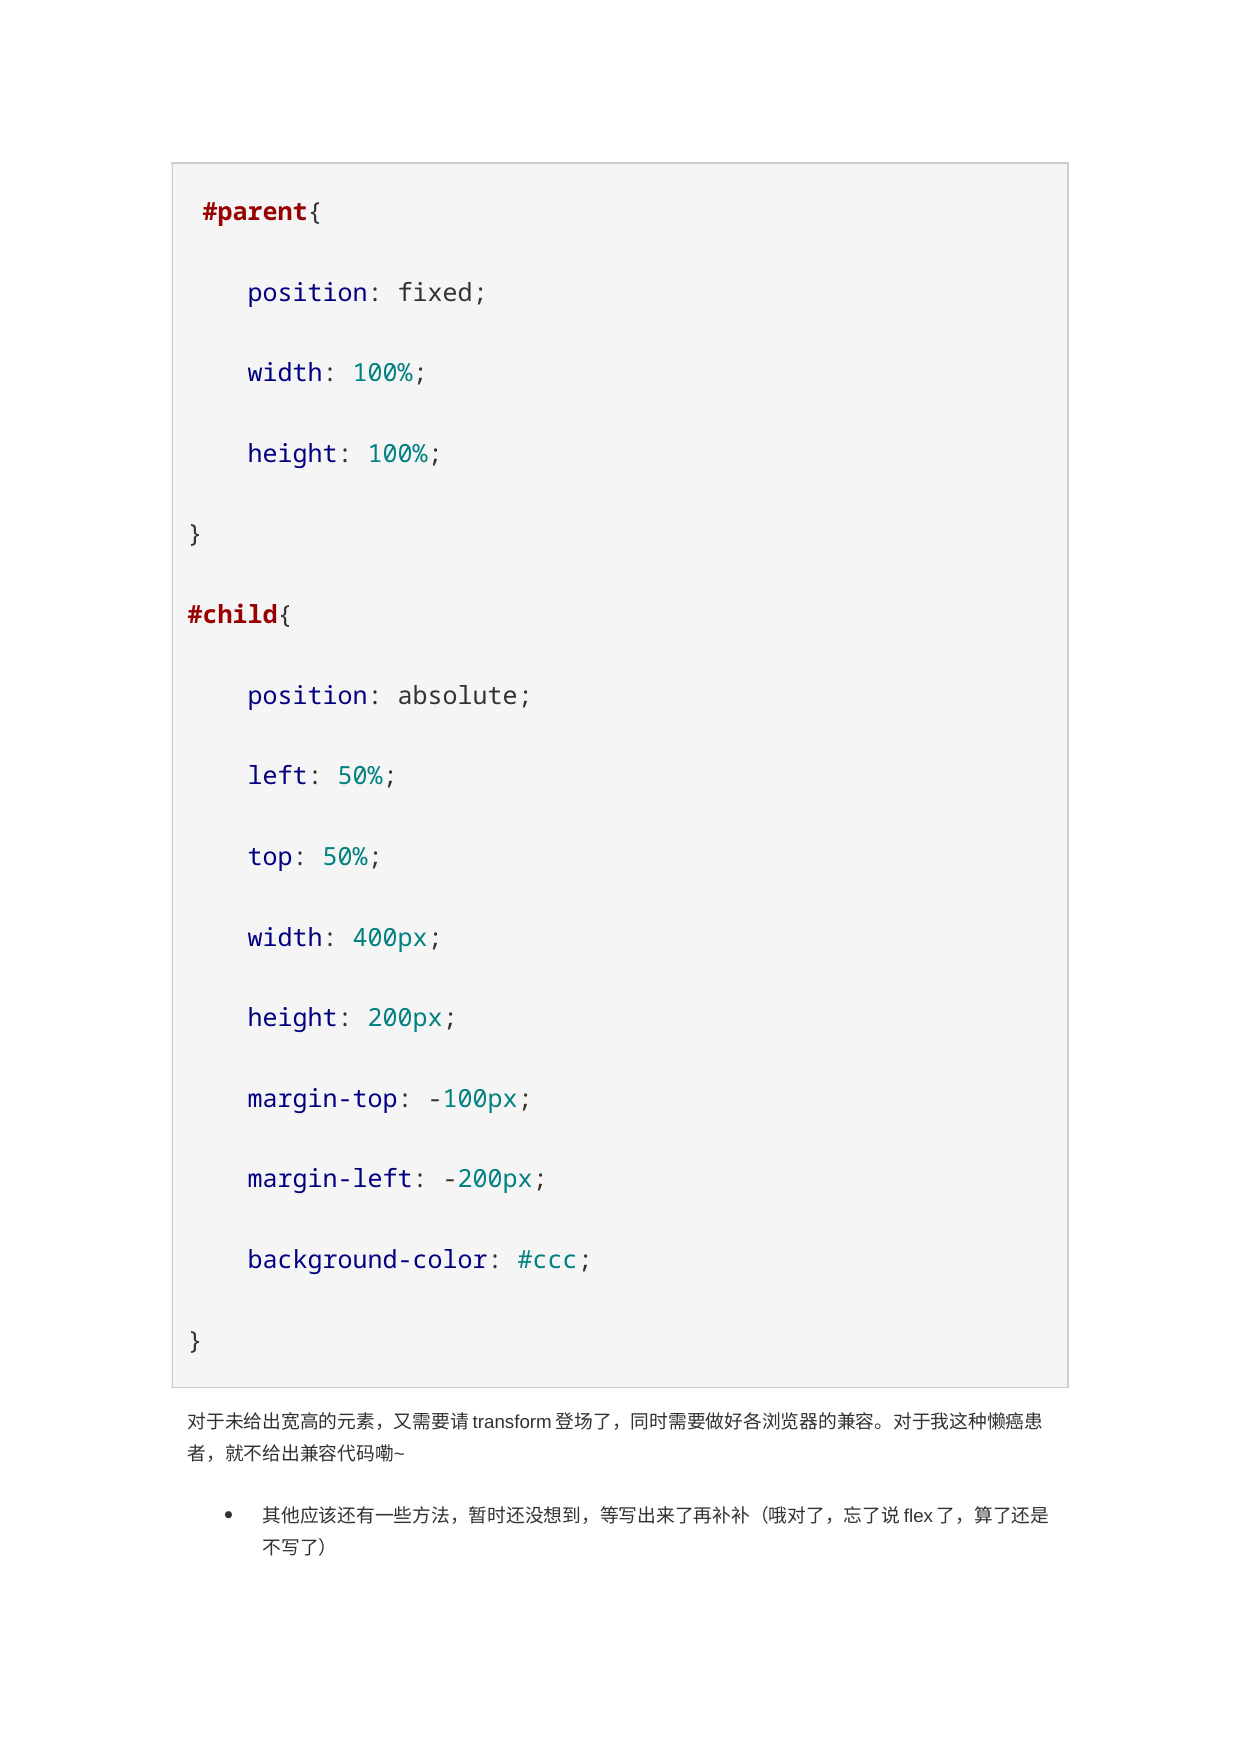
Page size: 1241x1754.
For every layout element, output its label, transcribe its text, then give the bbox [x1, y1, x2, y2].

text 对于未给出宽高的元素，又需要请transform登场了，同时需要做好各浏览器的兼容。对于我这种懒癌患者，就不给出兼容代码嘞~ [187, 1404, 1053, 1469]
text #child{ [173, 565, 1067, 646]
text left: 50%; [173, 726, 1067, 807]
text height: 100%; [173, 404, 1067, 484]
list 其他应该还有一些方法，暂时还没想到，等写出来了再补补（哦对了，忘了说flex了，算了还是不写了） [225, 1498, 1053, 1563]
text position: fixed; [173, 243, 1067, 323]
text } [173, 1291, 1067, 1387]
text margin-left: -200px; [173, 1129, 1067, 1210]
text position: absolute; [173, 646, 1067, 726]
text #parent{ [173, 164, 1067, 243]
text top: 50%; [173, 807, 1067, 888]
text } [173, 484, 1067, 565]
text background-color: #ccc; [173, 1210, 1067, 1291]
text height: 200px; [173, 968, 1067, 1049]
text margin-top: -100px; [173, 1049, 1067, 1129]
text width: 100%; [173, 323, 1067, 404]
text width: 400px; [173, 888, 1067, 968]
